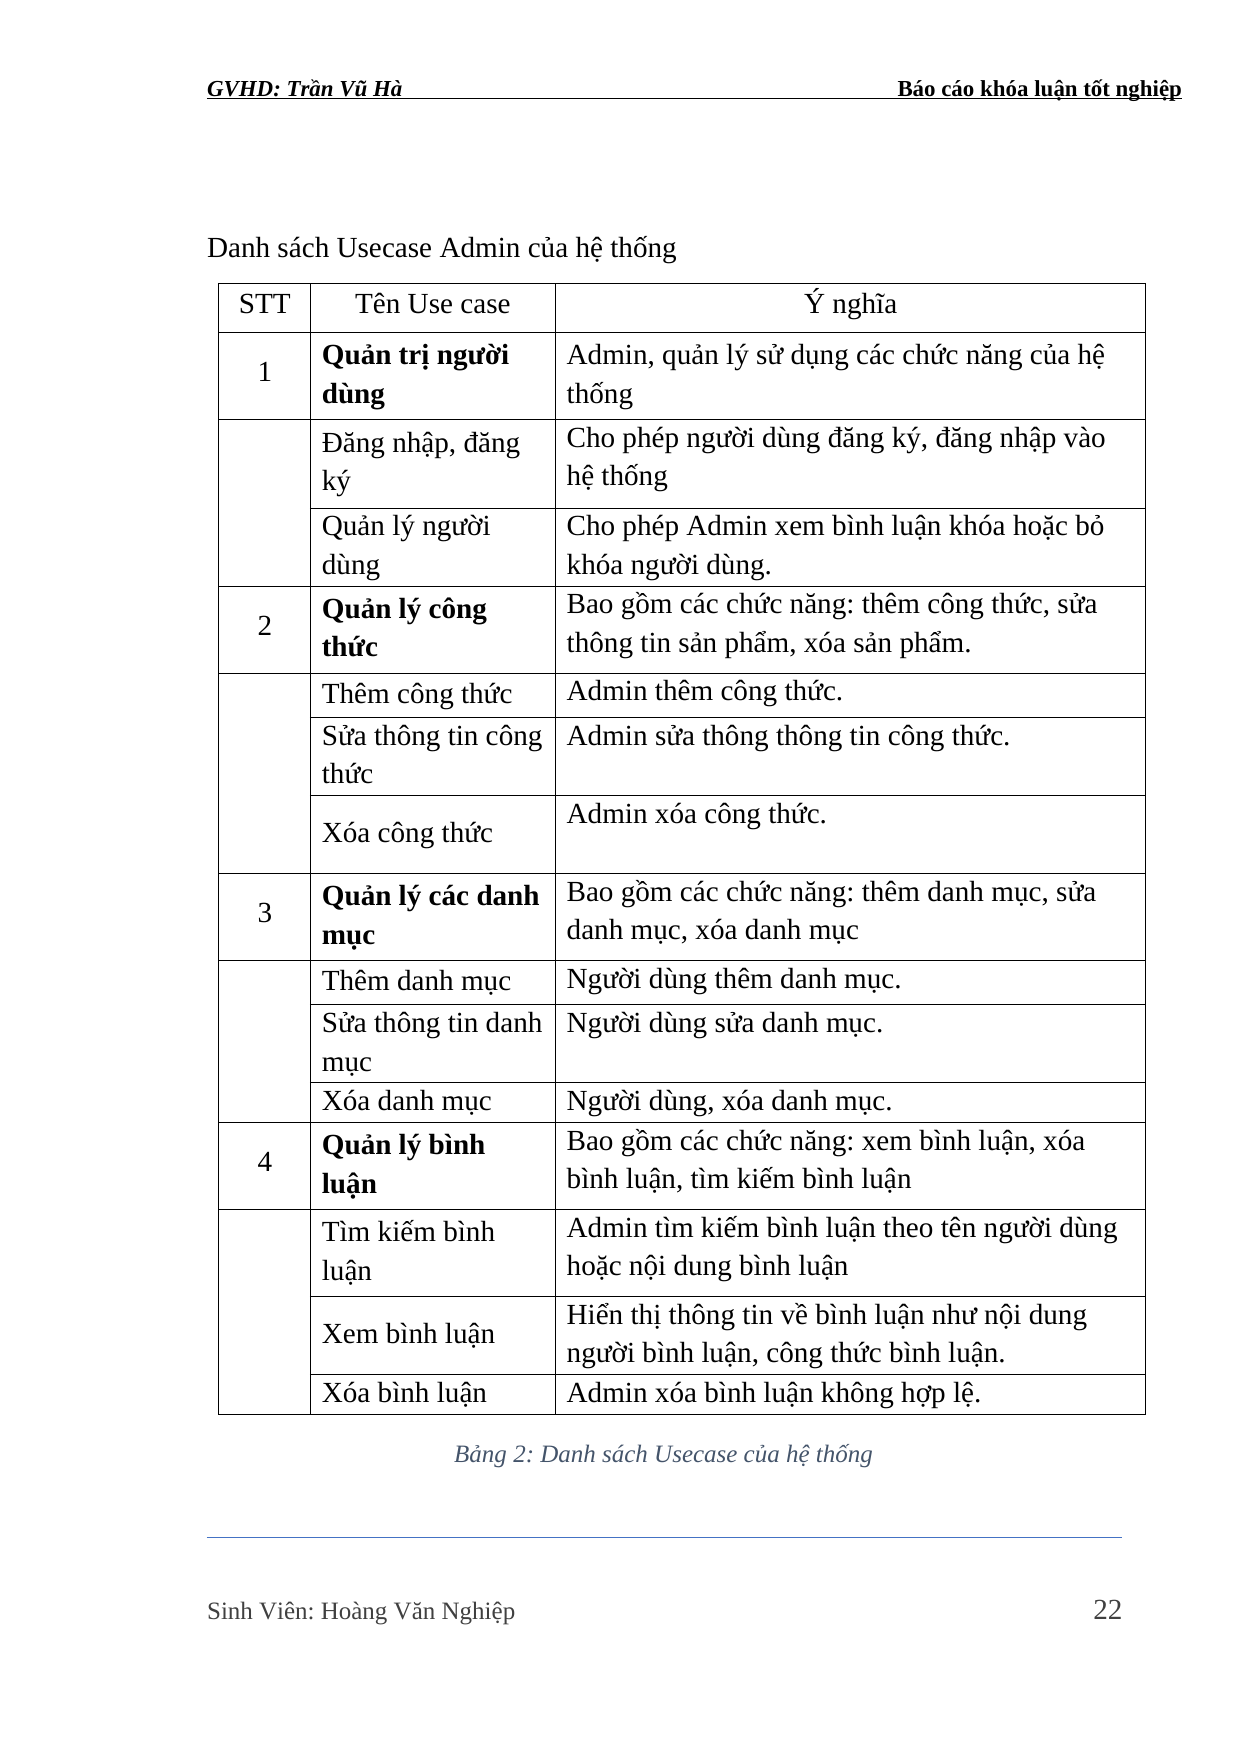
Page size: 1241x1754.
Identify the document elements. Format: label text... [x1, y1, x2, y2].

table_cell Quản lý bình luận [311, 1123, 555, 1209]
table_cell Người dùng thêm danh mục. [556, 961, 1145, 1004]
table_cell Người dùng sửa danh mục. [556, 1005, 1145, 1082]
table_cell Admin, quản lý sử dụng các chức năng của hệ thống [556, 333, 1145, 419]
table_cell Admin xóa bình luận không hợp lệ. [556, 1375, 1145, 1413]
table_cell Cho phép người dùng đăng ký, đăng nhập vào hệ thống [556, 420, 1145, 507]
table_cell Admin xóa công thức. [556, 796, 1145, 873]
table_cell Admin thêm công thức. [556, 674, 1145, 717]
table_cell Xóa công thức [311, 796, 555, 873]
table_cell Quản lý các danh mục [311, 874, 555, 960]
text Bảng 2: Danh sách Usecase của hệ thống [207, 1439, 1122, 1468]
table_cell Sửa thông tin danh mục [311, 1005, 555, 1082]
table_cell Xóa danh mục [311, 1083, 555, 1122]
table_cell Sửa thông tin công thức [311, 718, 555, 795]
table_cell Bao gồm các chức năng: thêm danh mục, sửa danh mục, xóa danh mục [556, 874, 1145, 960]
table_cell Đăng nhập, đăng ký [311, 420, 555, 507]
table_cell Xóa bình luận [311, 1375, 555, 1413]
table_cell 1 [219, 333, 310, 419]
table_cell Bao gồm các chức năng: thêm công thức, sửa thông tin sản phẩm, xóa sản phẩm. [556, 587, 1145, 672]
table_cell [219, 1210, 310, 1413]
table_cell Admin sửa thông thông tin công thức. [556, 718, 1145, 795]
table_cell 3 [219, 874, 310, 960]
text Danh sách Usecase Admin của hệ thống [207, 230, 1122, 263]
table_cell Xem bình luận [311, 1297, 555, 1374]
table_cell Hiển thị thông tin về bình luận như nội dung người bình luận, công thức bình luận. [556, 1297, 1145, 1374]
table_cell [219, 961, 310, 1122]
table_header STT [219, 284, 310, 332]
table_cell Cho phép Admin xem bình luận khóa hoặc bỏ khóa người dùng. [556, 509, 1145, 586]
table_cell [219, 420, 310, 586]
table_cell Quản lý công thức [311, 587, 555, 672]
table_header Ý nghĩa [556, 284, 1145, 332]
table_cell Bao gồm các chức năng: xem bình luận, xóa bình luận, tìm kiếm bình luận [556, 1123, 1145, 1209]
table_cell 4 [219, 1123, 310, 1209]
table_cell [219, 674, 310, 873]
table_cell Quản trị người dùng [311, 333, 555, 419]
table_cell Quản lý người dùng [311, 509, 555, 586]
table_cell Người dùng, xóa danh mục. [556, 1083, 1145, 1122]
table_header Tên Use case [311, 284, 555, 332]
table_cell Admin tìm kiếm bình luận theo tên người dùng hoặc nội dung bình luận [556, 1210, 1145, 1296]
table_cell Thêm danh mục [311, 961, 555, 1004]
table_cell 2 [219, 587, 310, 672]
table_cell Tìm kiếm bình luận [311, 1210, 555, 1296]
table_cell Thêm công thức [311, 674, 555, 717]
